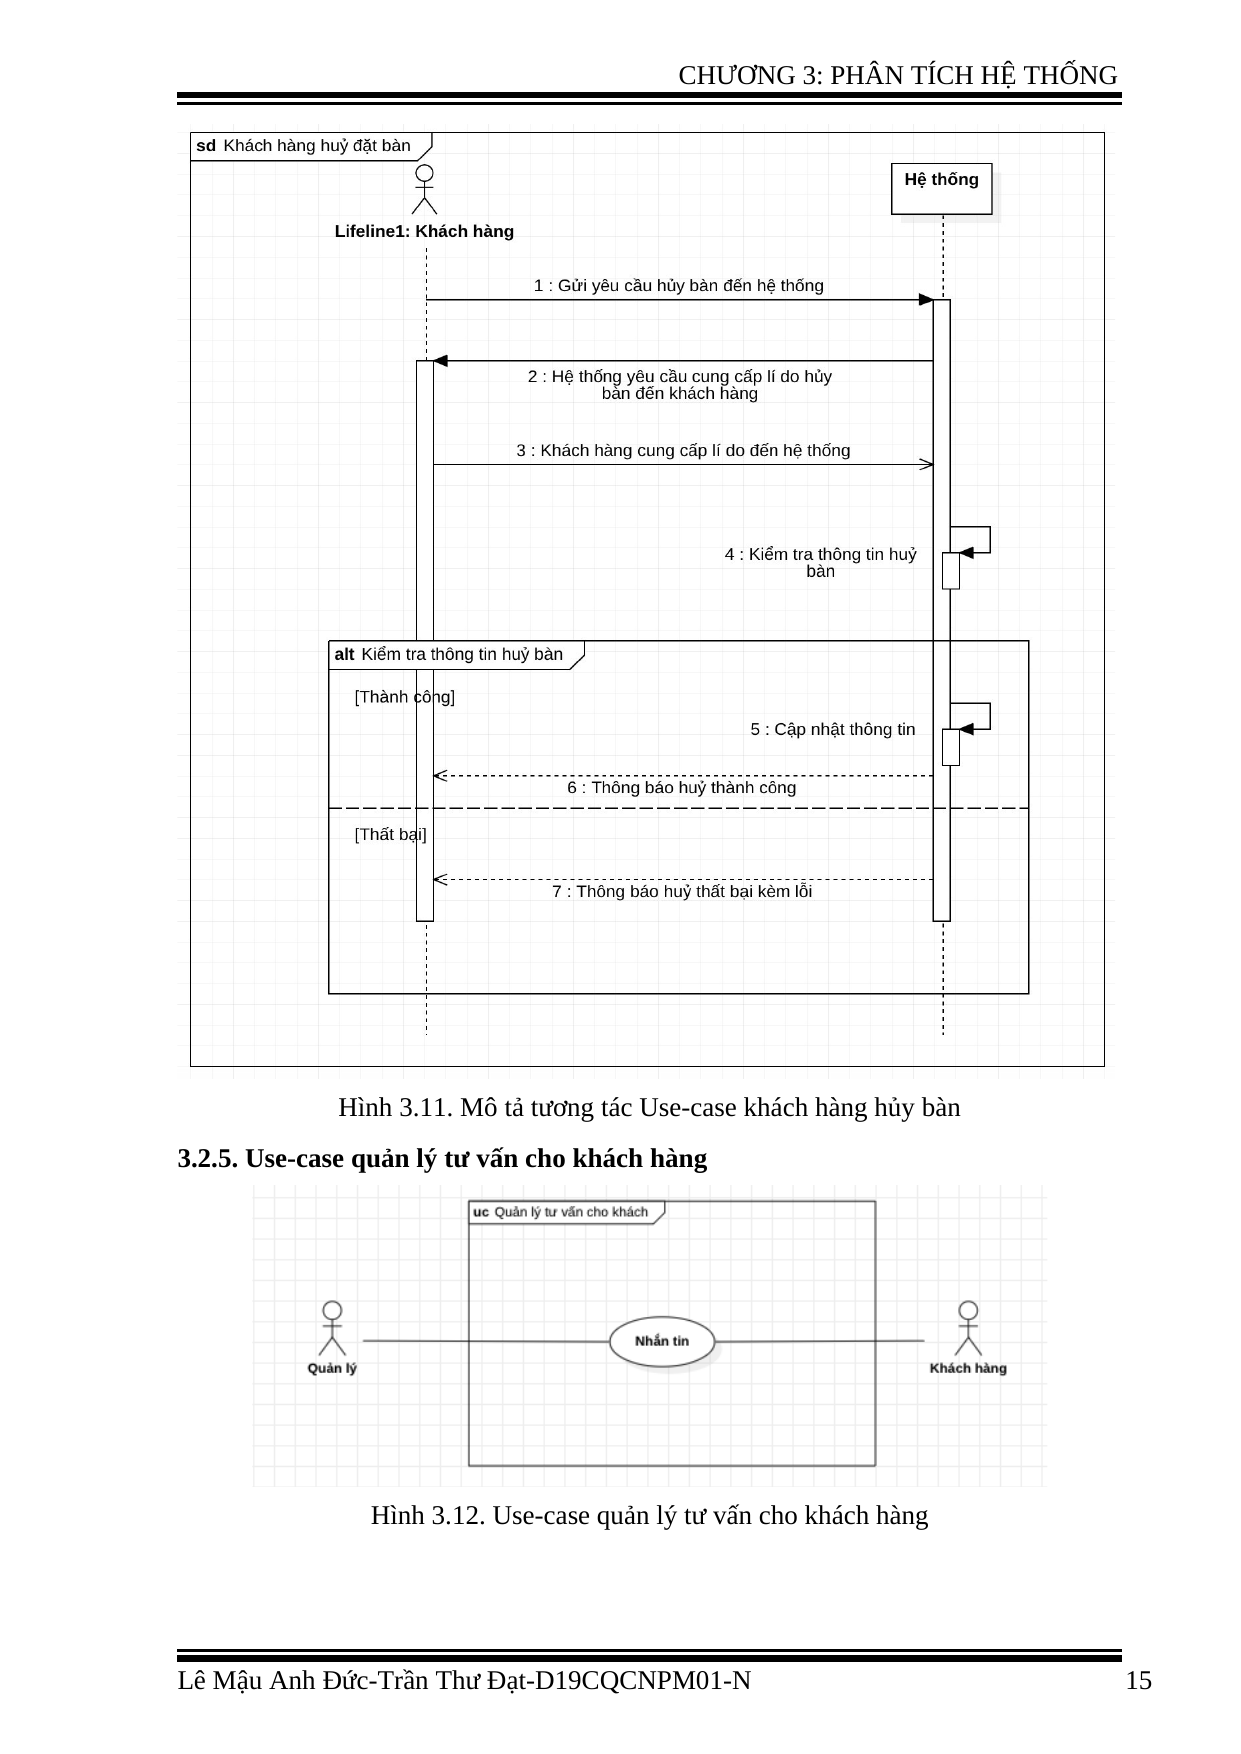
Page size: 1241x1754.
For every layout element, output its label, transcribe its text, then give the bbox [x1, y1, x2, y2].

subtitle 3.2.5. Use-case quản lý tư vấn cho khách hàng [177, 1142, 1122, 1173]
picture [252, 1185, 1048, 1487]
picture [177, 124, 1116, 1079]
